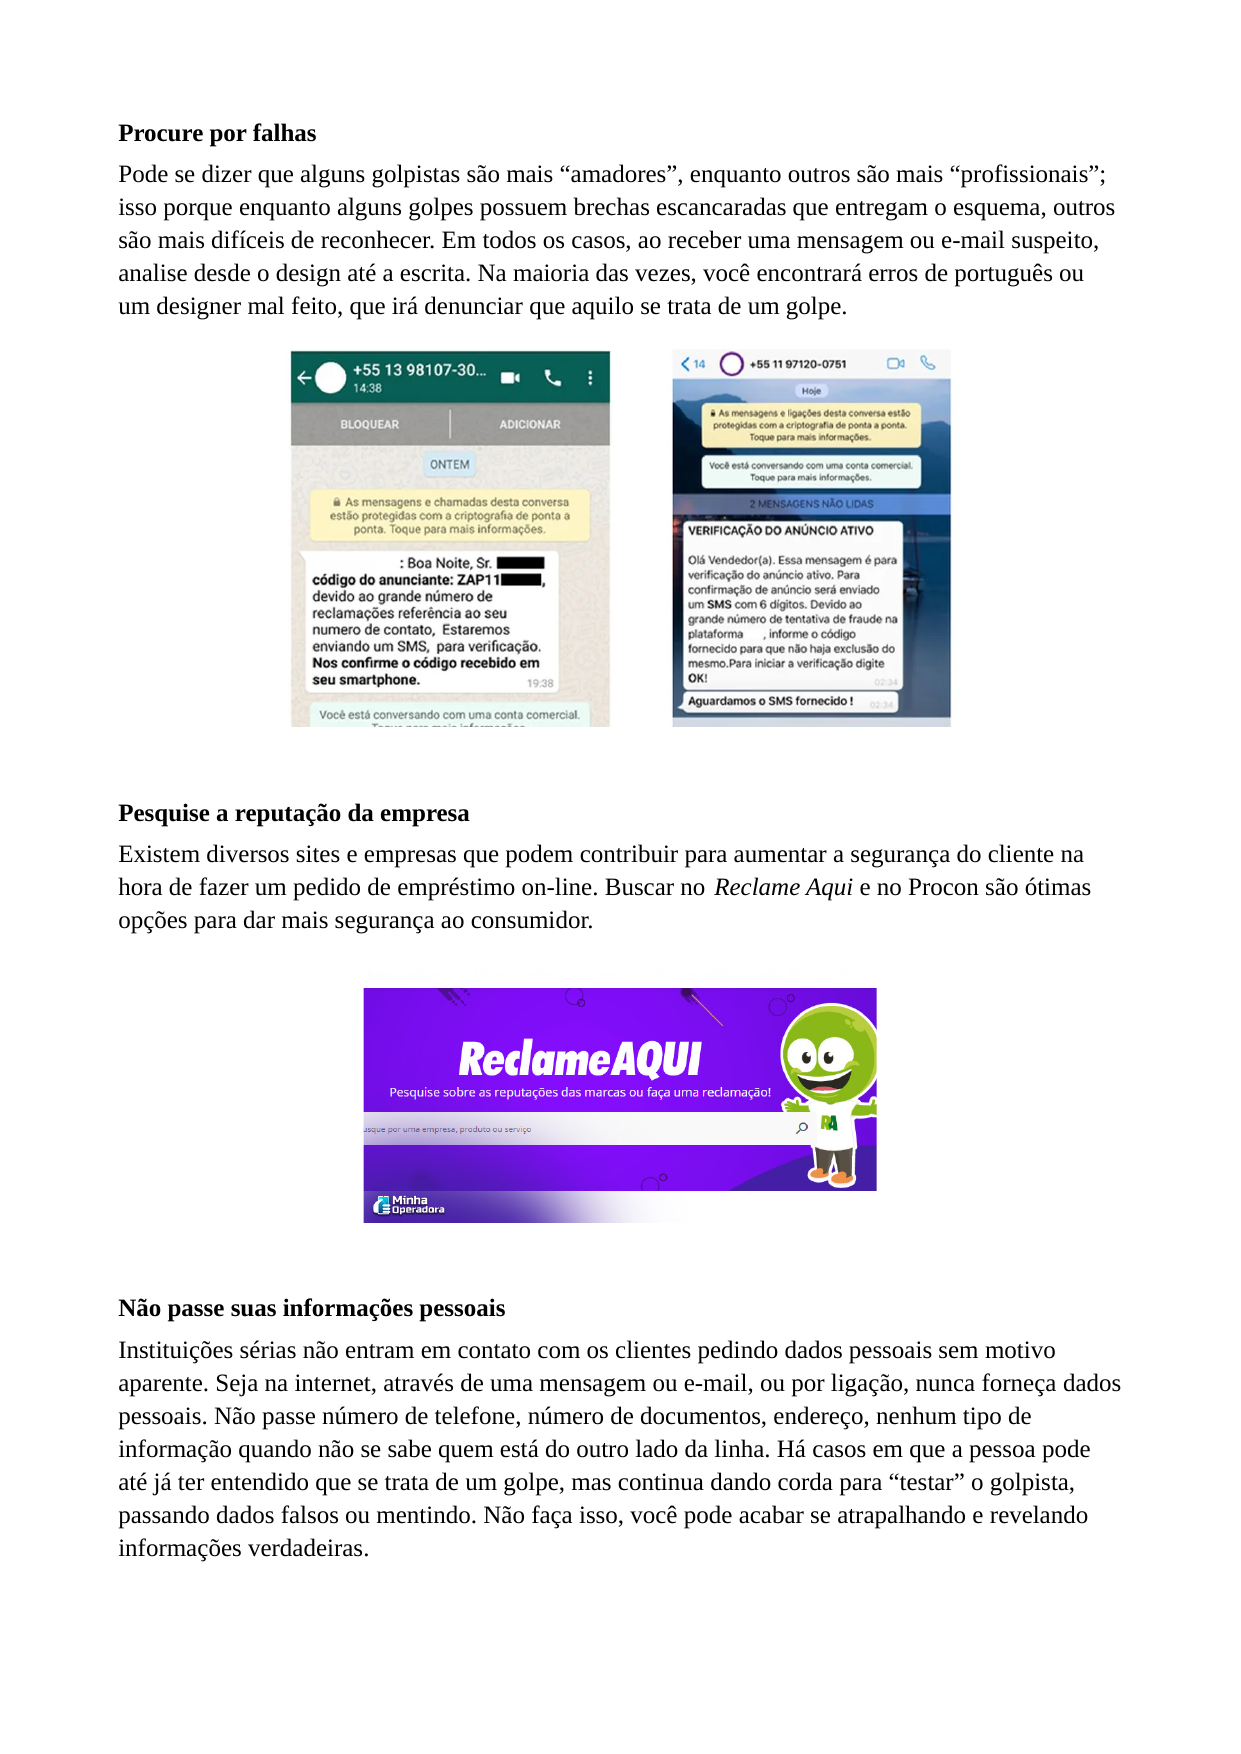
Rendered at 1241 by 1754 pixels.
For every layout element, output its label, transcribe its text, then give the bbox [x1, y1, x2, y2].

subtitle Procure por falhas [118, 118, 1122, 147]
picture [274, 339, 966, 727]
picture [363, 952, 877, 1223]
subtitle Pesquise a reputação da empresa [118, 798, 1122, 826]
text Pode se dizer que alguns golpistas são mais “amadores”, enquanto outros são mais “profissionais”; isso porque enquanto alguns golpes possuem brechas escancaradas que entregam o esquema, outros são mais difíceis de reconhecer. Em todos os casos, ao receber uma mensagem ou e-mail suspeito, analise desde o design até a escrita. Na maioria das vezes, você encontrará erros de português ou um designer mal feito, que irá denunciar que aquilo se trata de um golpe. [118, 159, 1122, 320]
text Existem diversos sites e empresas que podem contribuir para aumentar a segurança do cliente na hora de fazer um pedido de empréstimo on-line. Buscar no Reclame Aqui e no Procon são ótimas opções para dar mais segurança ao consumidor. [118, 839, 1122, 934]
subtitle Não passe suas informações pessoais [118, 1293, 1122, 1322]
text Instituições sérias não entram em contato com os clientes pedindo dados pessoais sem motivo aparente. Seja na internet, através de uma mensagem ou e-mail, ou por ligação, nunca forneça dados pessoais. Não passe número de telefone, número de documentos, endereço, nenhum tipo de informação quando não se sabe quem está do outro lado da linha. Há casos em que a pessoa pode até já ter entendido que se trata de um golpe, mas continua dando corda para “testar” o golpista, passando dados falsos ou mentindo. Não faça isso, você pode acabar se atrapalhando e revelando informações verdadeiras. [118, 1335, 1122, 1562]
